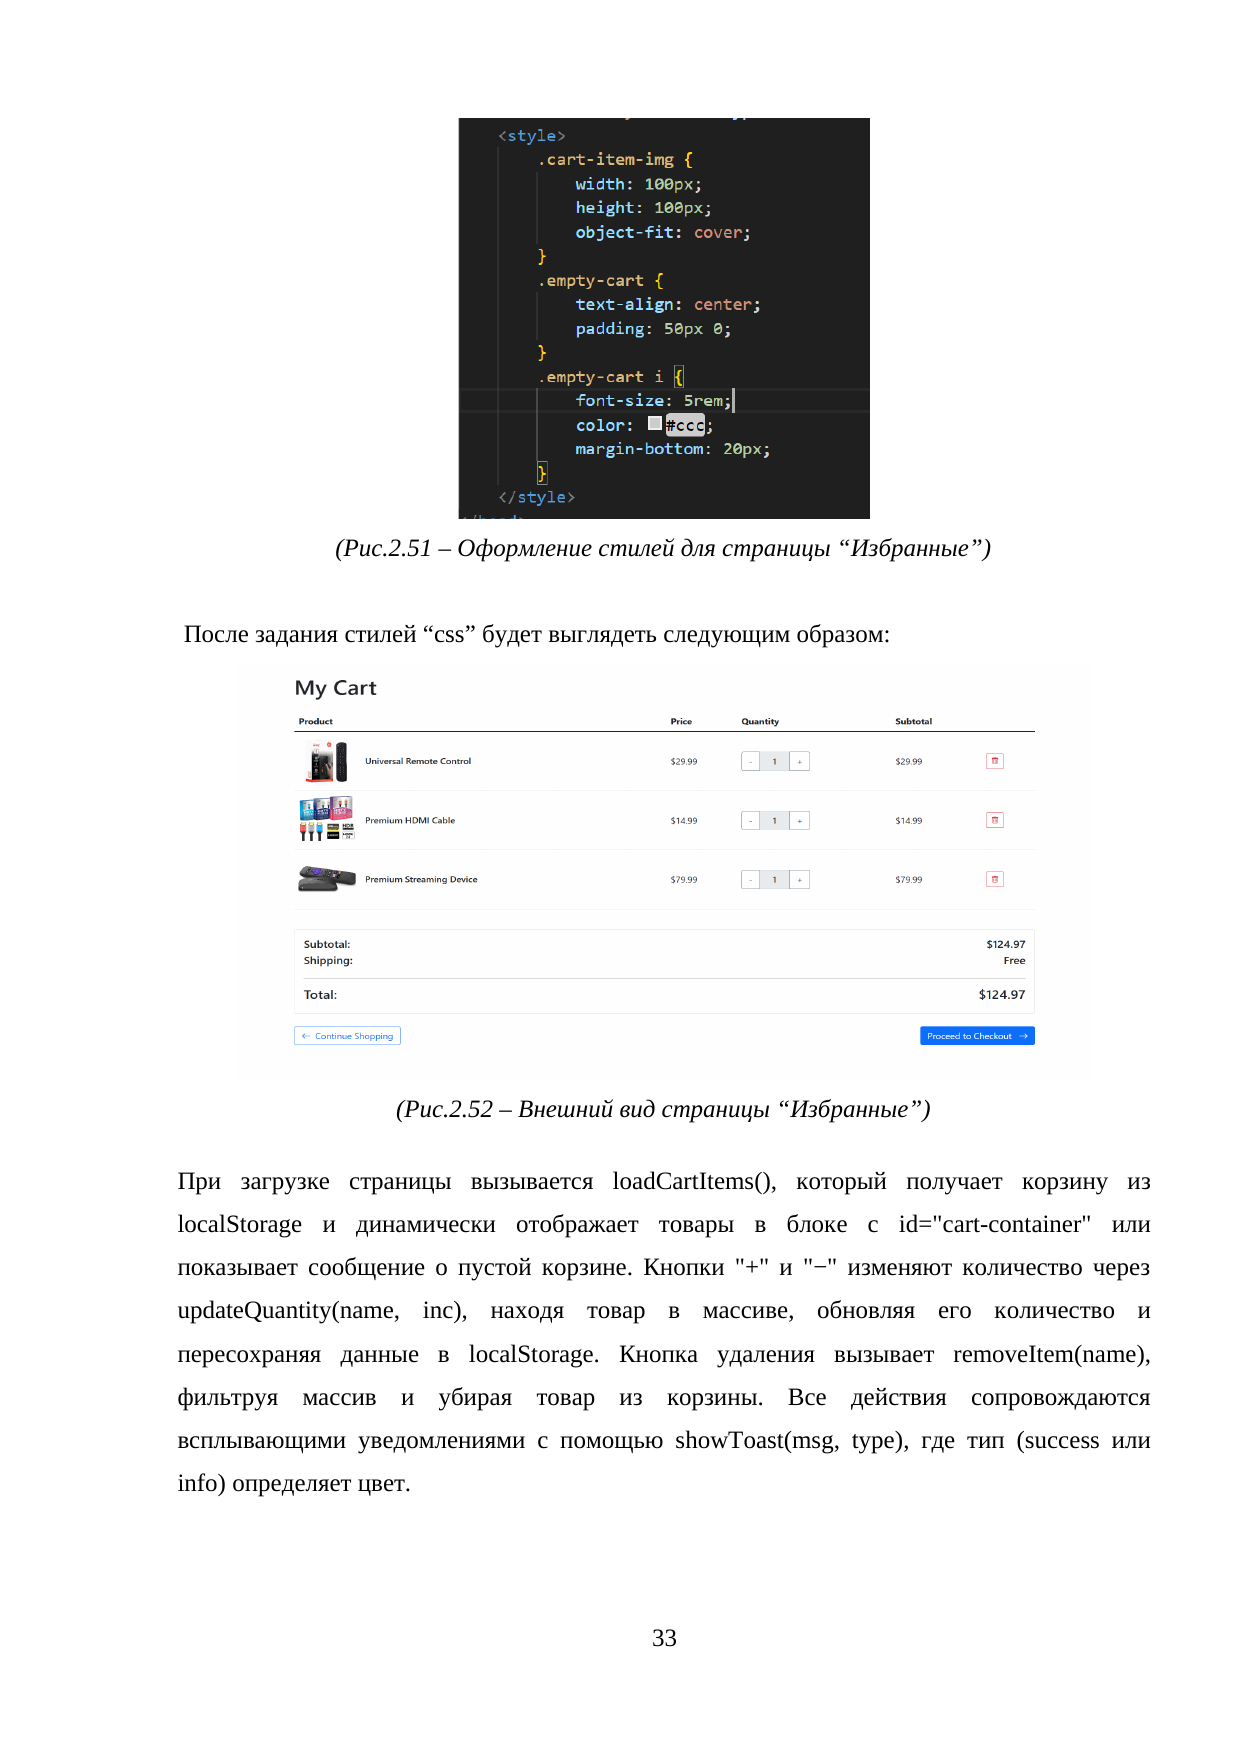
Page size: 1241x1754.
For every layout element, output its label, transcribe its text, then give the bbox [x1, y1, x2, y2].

text (Рис.2.52 – Внешний вид страницы “Избранные”) [177, 1094, 1152, 1123]
text (Рис.2.51 – Оформление стилей для страницы “Избранные”) [177, 533, 1152, 562]
picture [237, 662, 1092, 1080]
picture [458, 118, 870, 519]
text При загрузке страницы вызывается loadCartItems(), который получает корзину из localStorage и динамически отображает товары в блоке с id="cart-container" или показывает сообщение о пустой корзине. Кнопки "+" и "−" изменяют количество через updateQuantity(name, inc), находя товар в массиве, обновляя его количество и пересохраняя данные в localStorage. Кнопка удаления вызывает removeItem(name), фильтруя массив и убирая товар из корзины. Все действия сопровождаются всплывающими уведомлениями с помощью showToast(msg, type), где тип (success или info) определяет цвет. [177, 1166, 1152, 1497]
text После задания стилей “css” будет выглядеть следующим образом: [177, 619, 1152, 648]
